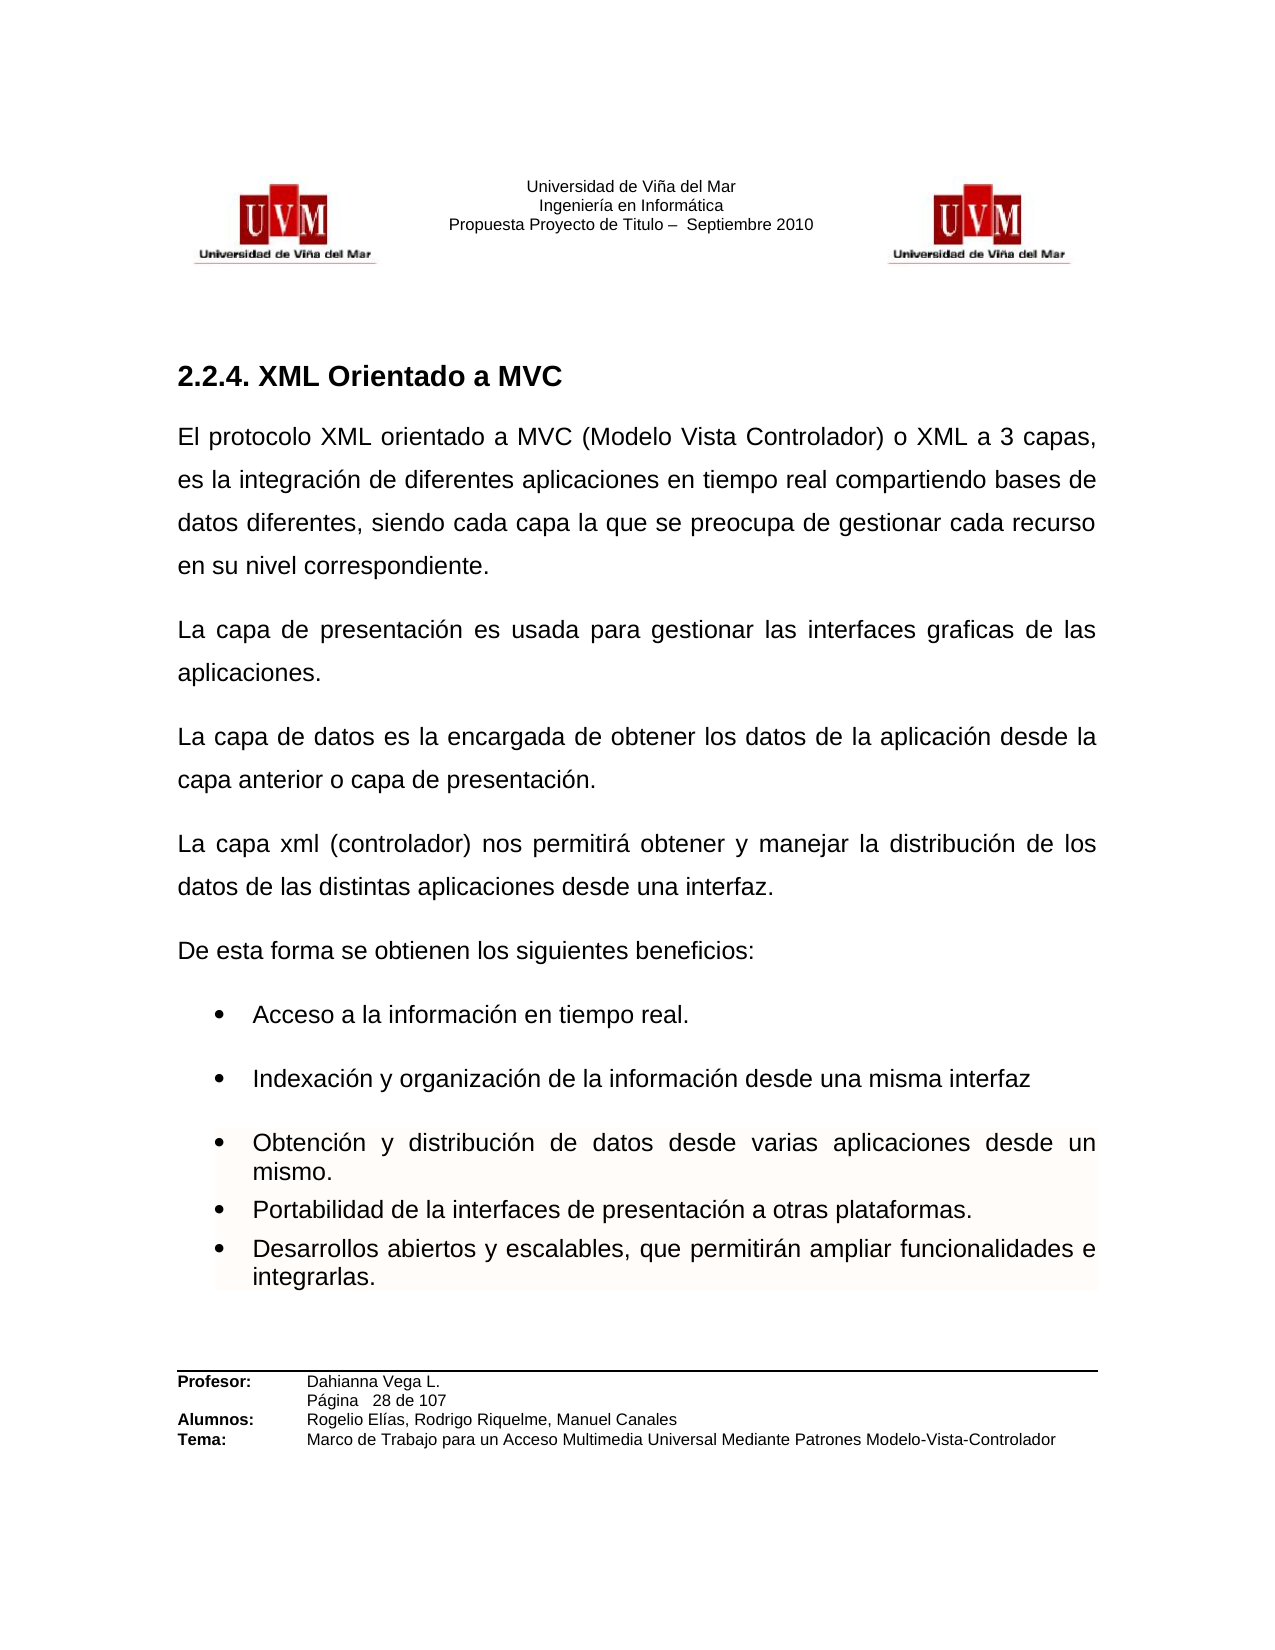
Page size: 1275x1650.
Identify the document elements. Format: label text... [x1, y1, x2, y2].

text La capa de presentación es usada para gestionar las interfaces graficas de las aplicaciones. [177, 615, 1098, 687]
list Acceso a la información en tiempo real. [215, 1000, 1098, 1029]
text De esta forma se obtienen los siguientes beneficios: [177, 936, 1098, 965]
list Portabilidad de la interfaces de presentación a otras plataformas. [215, 1195, 1098, 1224]
picture [177, 176, 390, 267]
picture [871, 176, 1084, 267]
list Obtención y distribución de datos desde varias aplicaciones desde un mismo. [215, 1128, 1098, 1186]
text La capa de datos es la encargada de obtener los datos de la aplicación desde la capa anterior o capa de presentación. [177, 722, 1098, 794]
text El protocolo XML orientado a MVC (Modelo Vista Controlador) o XML a 3 capas, es la integración de diferentes aplicaciones en tiempo real compartiendo bases de datos diferentes, siendo cada capa la que se preocupa de gestionar cada recurso en su nivel correspondiente. [177, 422, 1098, 580]
list Indexación y organización de la información desde una misma interfaz [215, 1064, 1098, 1093]
list Desarrollos abiertos y escalables, que permitirán ampliar funcionalidades e integrarlas. [215, 1233, 1098, 1291]
text La capa xml (controlador) nos permitirá obtener y manejar la distribución de los datos de las distintas aplicaciones desde una interfaz. [177, 829, 1098, 901]
subtitle 2.2.4. XML Orientado a MVC [177, 359, 1098, 392]
